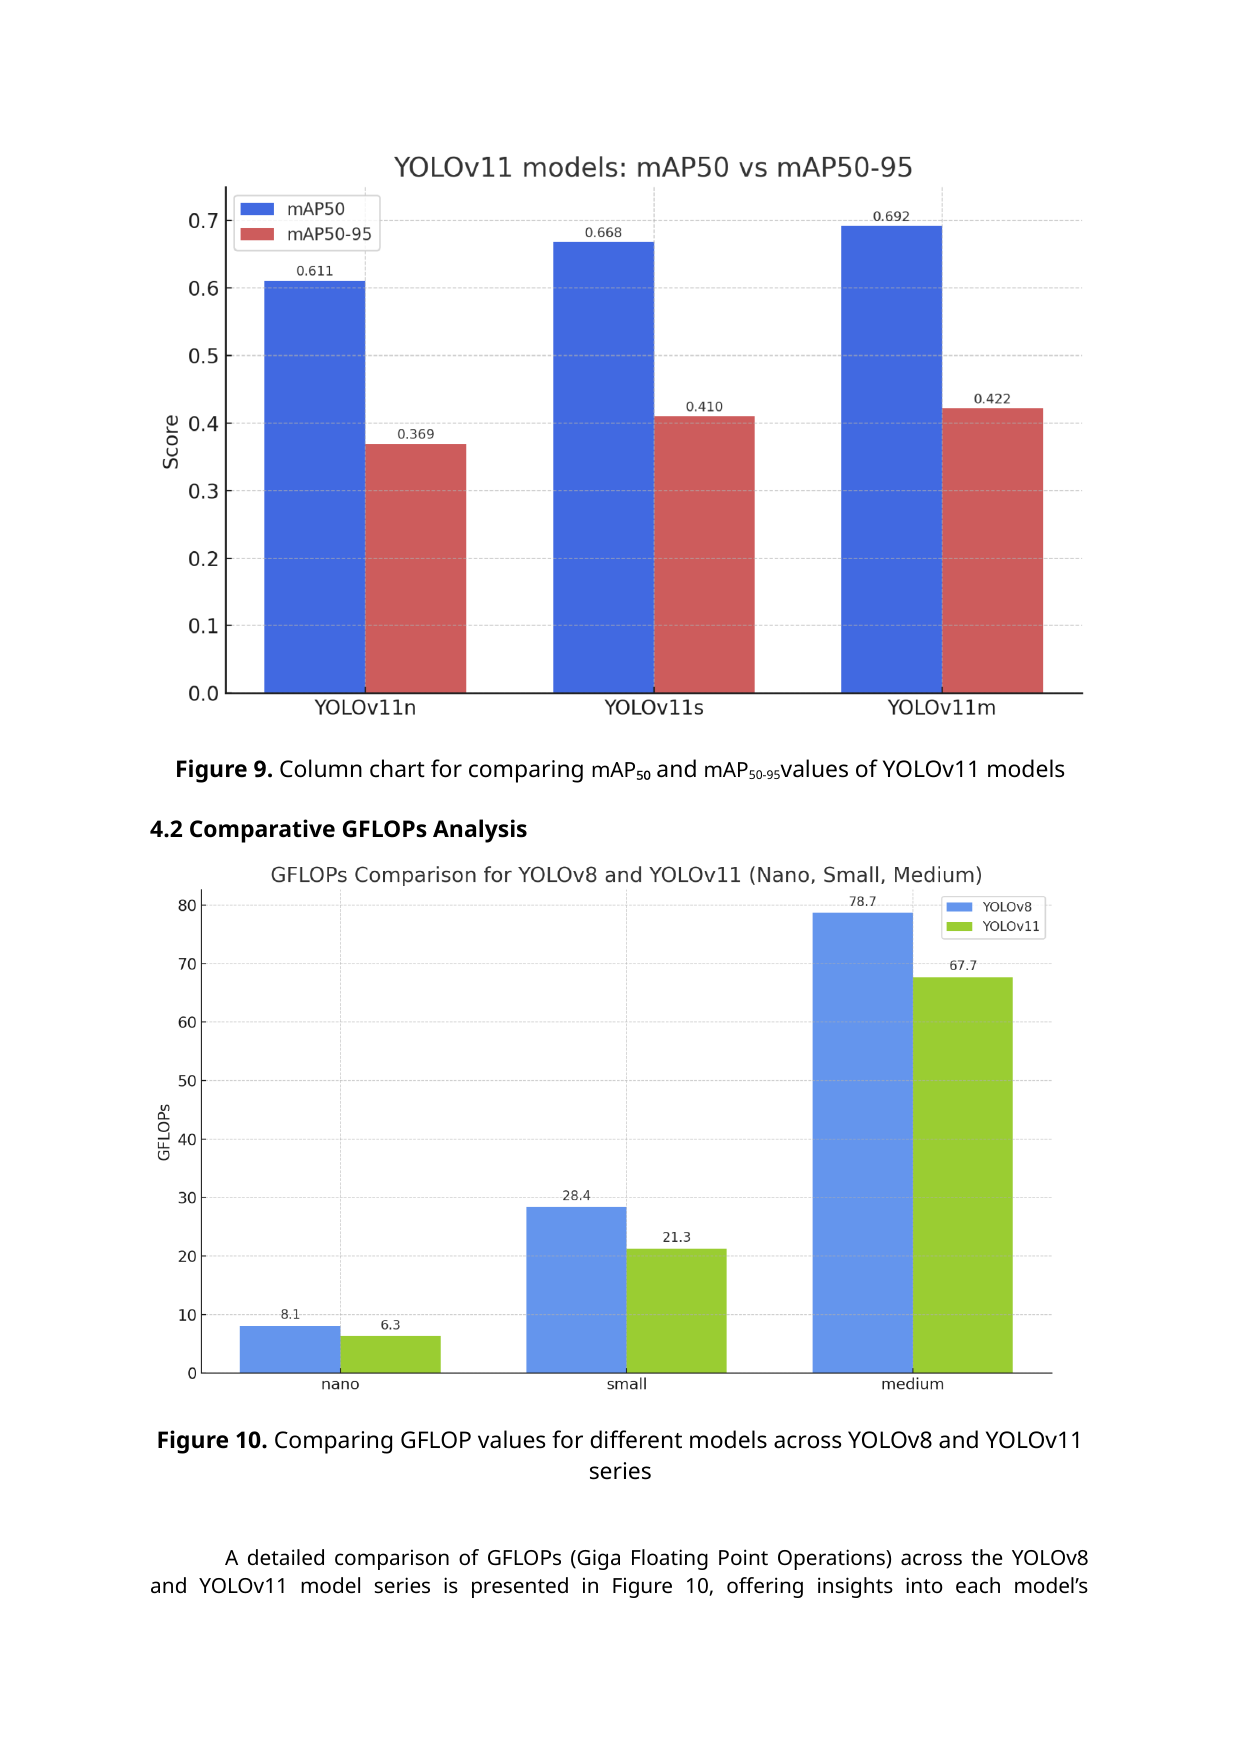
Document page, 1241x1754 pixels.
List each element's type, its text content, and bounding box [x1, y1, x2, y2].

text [150, 1543, 1090, 1600]
picture [150, 150, 1091, 728]
picture [150, 860, 1057, 1399]
text Figure 10. Comparing GFLOP values for different models across YOLOv8 and YOLOv11 series [150, 1424, 1090, 1486]
text Figure 9. Column chart for comparing mAP₅₀ and mAP50-95values of YOLOv11 models [150, 753, 1090, 784]
text 4.2 Comparative GFLOPs Analysis [150, 812, 1090, 844]
